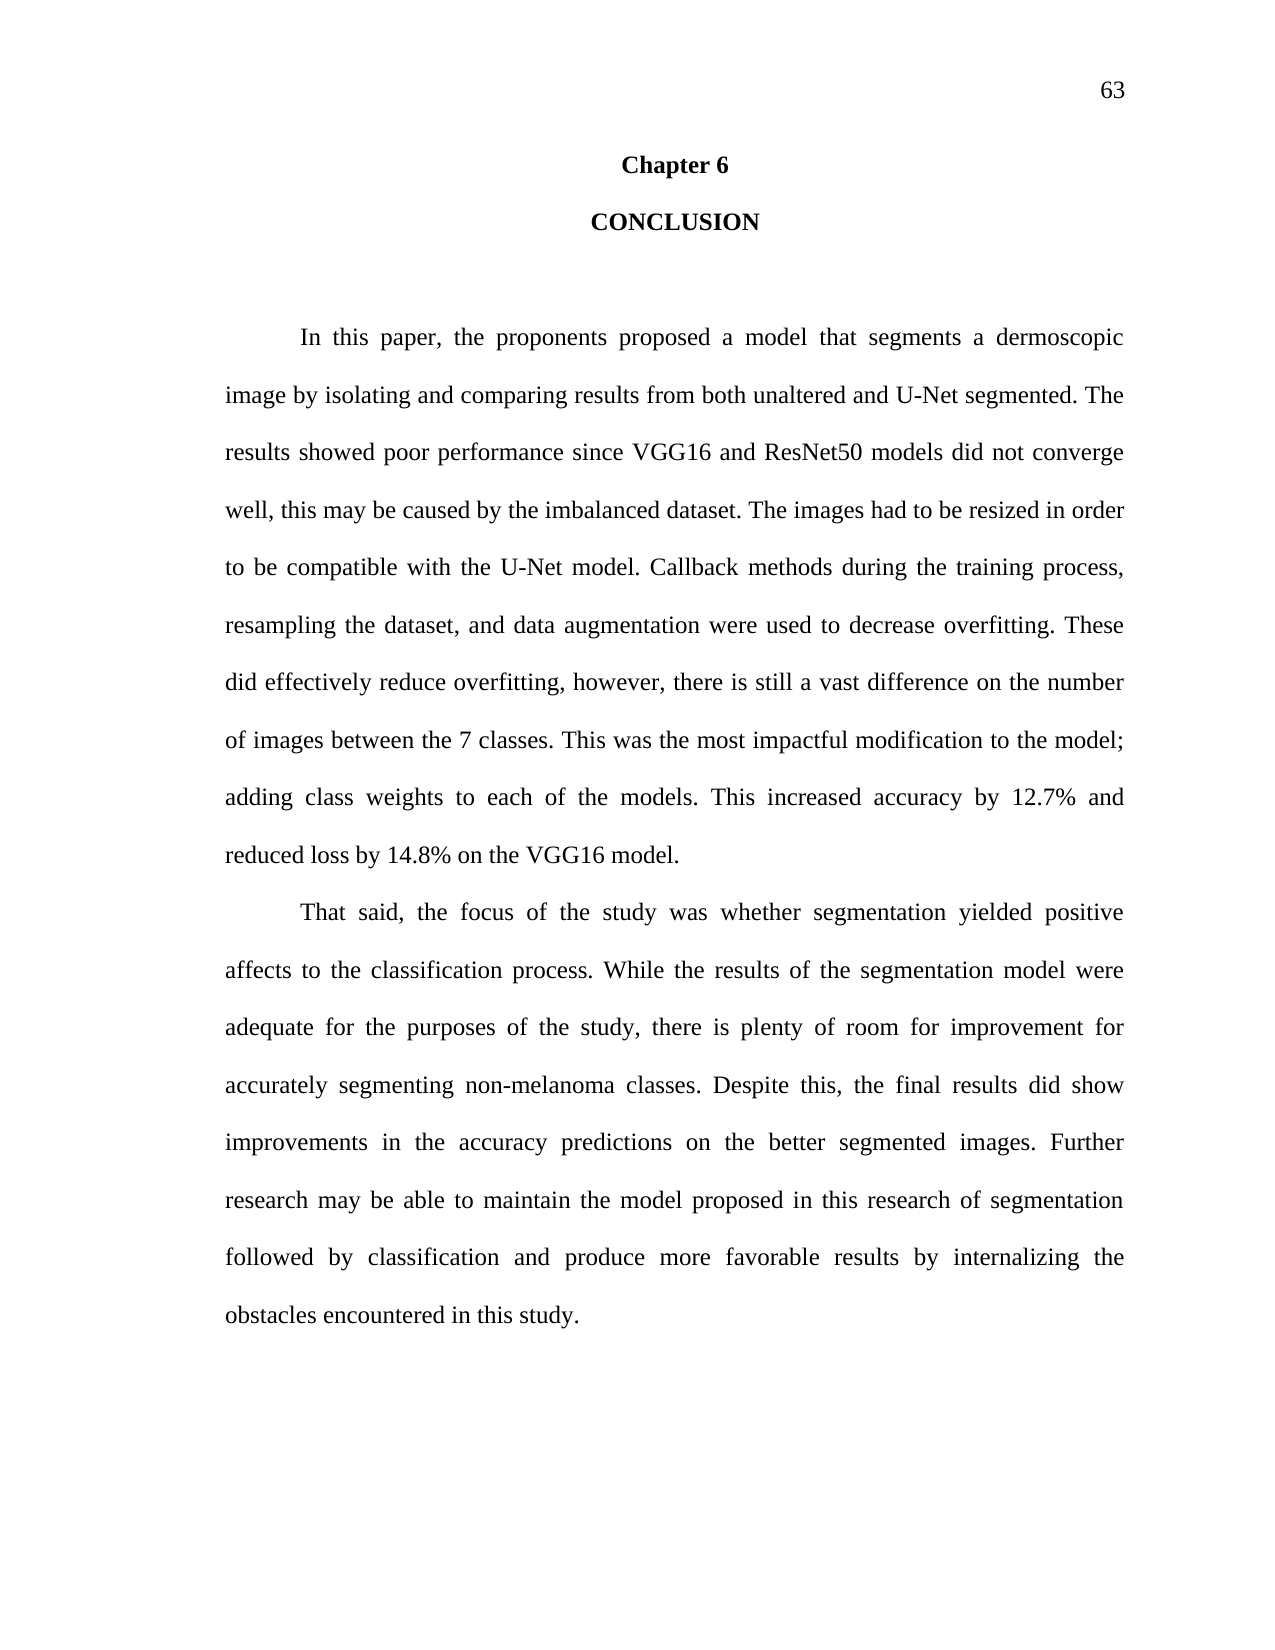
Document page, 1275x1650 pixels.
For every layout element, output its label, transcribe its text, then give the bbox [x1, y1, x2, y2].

text In this paper, the proponents proposed a model that segments a dermoscopic image by isolating and comparing results from both unaltered and U-Net segmented. The results showed poor performance since VGG16 and ResNet50 models did not converge well, this may be caused by the imbalanced dataset. The images had to be resized in order to be compatible with the U-Net model. Callback methods during the training process, resampling the dataset, and data augmentation were used to decrease overfitting. These did effectively reduce overfitting, however, there is still a vast difference on the number of images between the 7 classes. This was the most impactful modification to the model; adding class weights to each of the models. This increased accuracy by 12.7% and reduced loss by 14.8% on the VGG16 model. [225, 322, 1125, 869]
text CONCLUSION [225, 207, 1125, 236]
subtitle Chapter 6 [225, 150, 1125, 179]
text That said, the focus of the study was whether segmentation yielded positive affects to the classification process. While the results of the segmentation model were adequate for the purposes of the study, there is plenty of room for improvement for accurately segmenting non-melanoma classes. Despite this, the final results did show improvements in the accuracy predictions on the better segmented images. Further research may be able to maintain the model proposed in this research of segmentation followed by classification and produce more favorable results by internalizing the obstacles encountered in this study. [225, 897, 1125, 1329]
